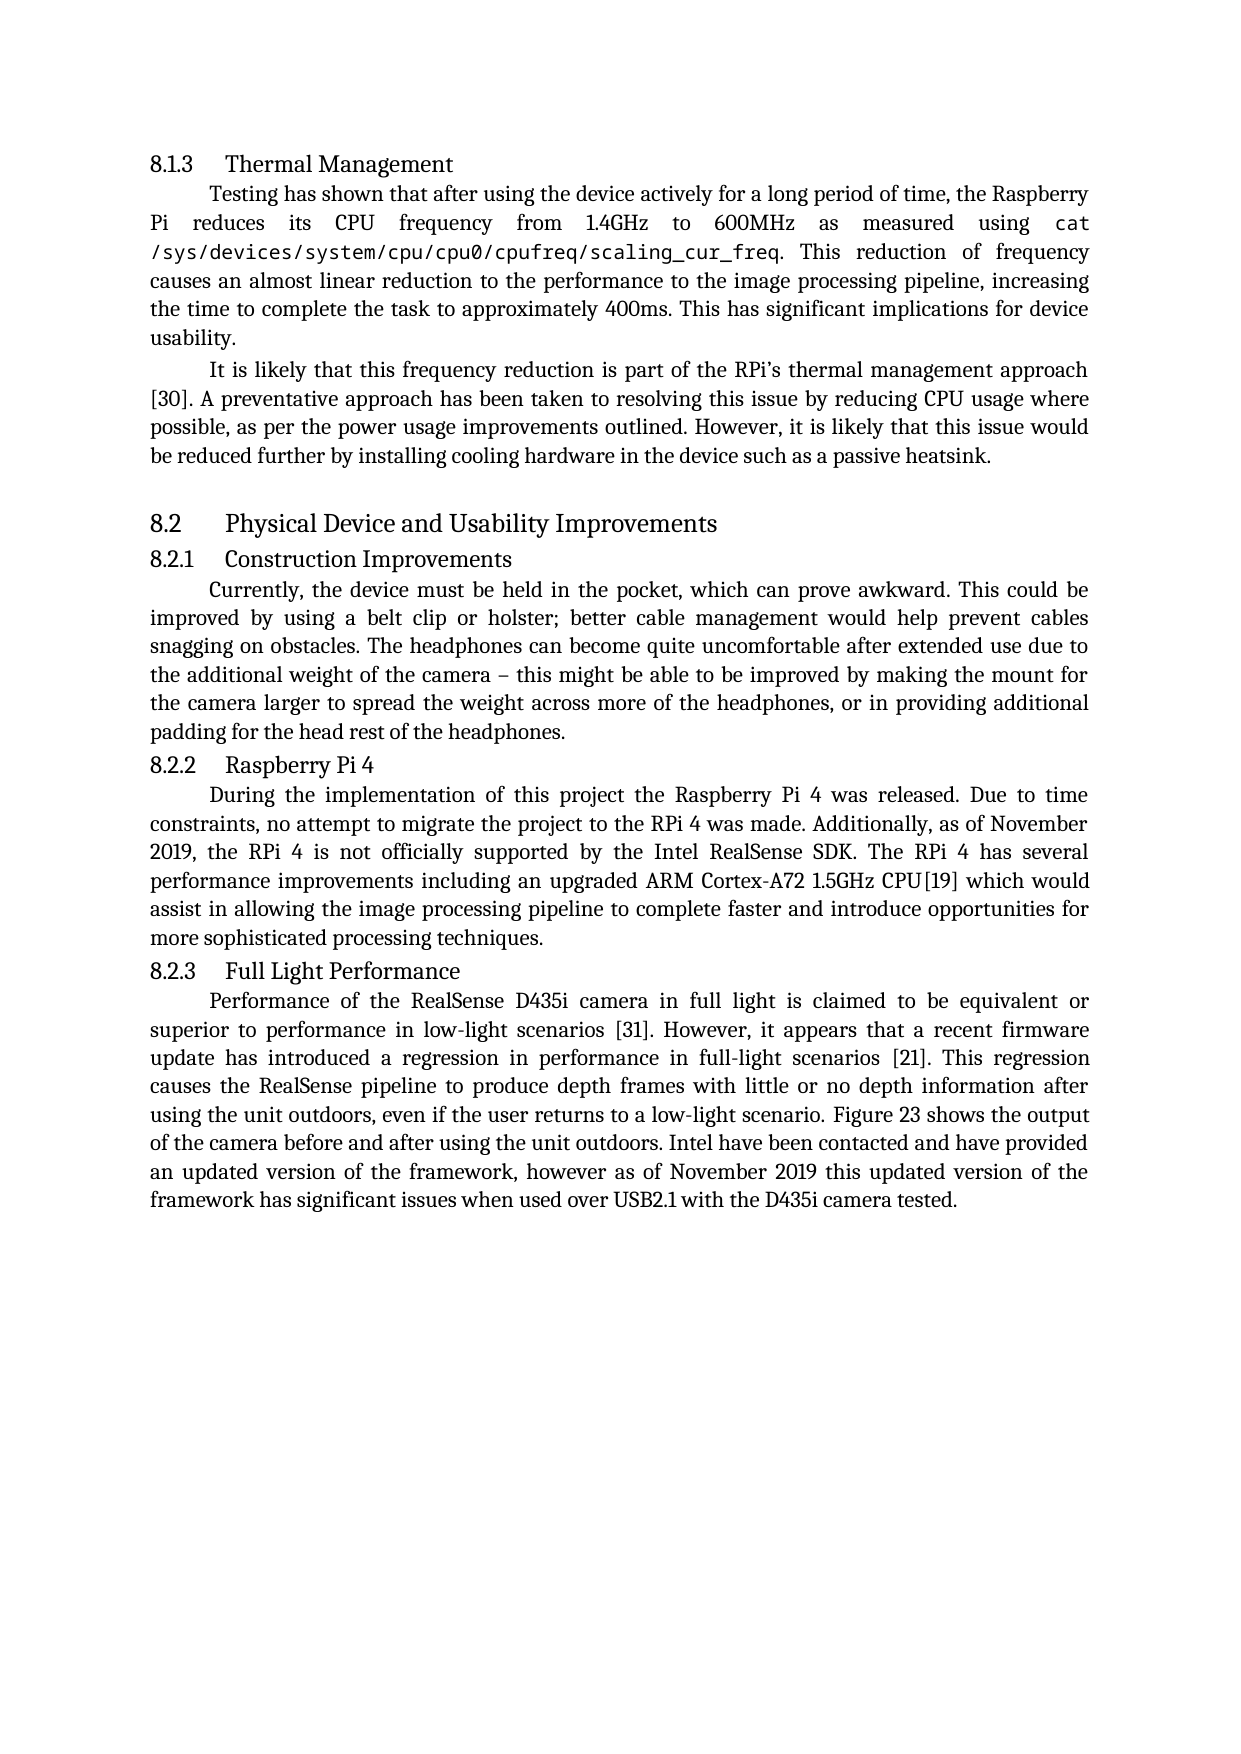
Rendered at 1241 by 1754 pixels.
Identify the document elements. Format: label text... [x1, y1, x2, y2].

subtitle Raspberry Pi 4 [150, 751, 1090, 780]
subtitle Physical Device and Usability Improvements [150, 508, 1090, 539]
subtitle Construction Improvements [150, 545, 1090, 574]
subtitle Thermal Management [150, 150, 1090, 179]
text Testing has shown that after using the device actively for a long period of time, the Raspberry Pi reduces its CPU frequency from 1.4GHz to 600MHz as measured using cat /sys/devices/system/cpu/cpu0/cpufreq/scaling_cur_freq. This reduction of frequency causes an almost linear reduction to the performance to the image processing pipeline, increasing the time to complete the task to approximately 400ms. This has significant implications for device usability. [150, 181, 1090, 351]
text It is likely that this frequency reduction is part of the RPi’s thermal management approach [30]. A preventative approach has been taken to resolving this issue by reducing CPU usage where possible, as per the power usage improvements outlined. However, it is likely that this issue would be reduced further by installing cooling hardware in the device such as a passive heatsink. [150, 357, 1090, 469]
text During the implementation of this project the Raspberry Pi 4 was released. Due to time constraints, no attempt to migrate the project to the RPi 4 was made. Additionally, as of November 2019, the RPi 4 is not officially supported by the Intel RealSense SDK. The RPi 4 has several performance improvements including an upgraded ARM Cortex-A72 1.5GHz CPU[19] which would assist in allowing the image processing pipeline to complete faster and introduce opportunities for more sophisticated processing techniques. [150, 782, 1090, 951]
subtitle Full Light Performance [150, 957, 1090, 986]
text Currently, the device must be held in the pocket, which can prove awkward. This could be improved by using a belt clip or holster; better cable management would help prevent cables snagging on obstacles. The headphones can become quite uncomfortable after extended use due to the additional weight of the camera – this might be able to be improved by making the mount for the camera larger to spread the weight across more of the headphones, or in providing additional padding for the head rest of the headphones. [150, 576, 1090, 745]
text Performance of the RealSense D435i camera in full light is claimed to be equivalent or superior to performance in low-light scenarios [31]. However, it appears that a recent firmware update has introduced a regression in performance in full-light scenarios [21]. This regression causes the RealSense pipeline to produce depth frames with little or no depth information after using the unit outdoors, even if the user returns to a low-light scenario. Figure 23 shows the output of the camera before and after using the unit outdoors. Intel have been contacted and have provided an updated version of the framework, however as of November 2019 this updated version of the framework has significant issues when used over USB2.1 with the D435i camera tested. [150, 988, 1090, 1213]
